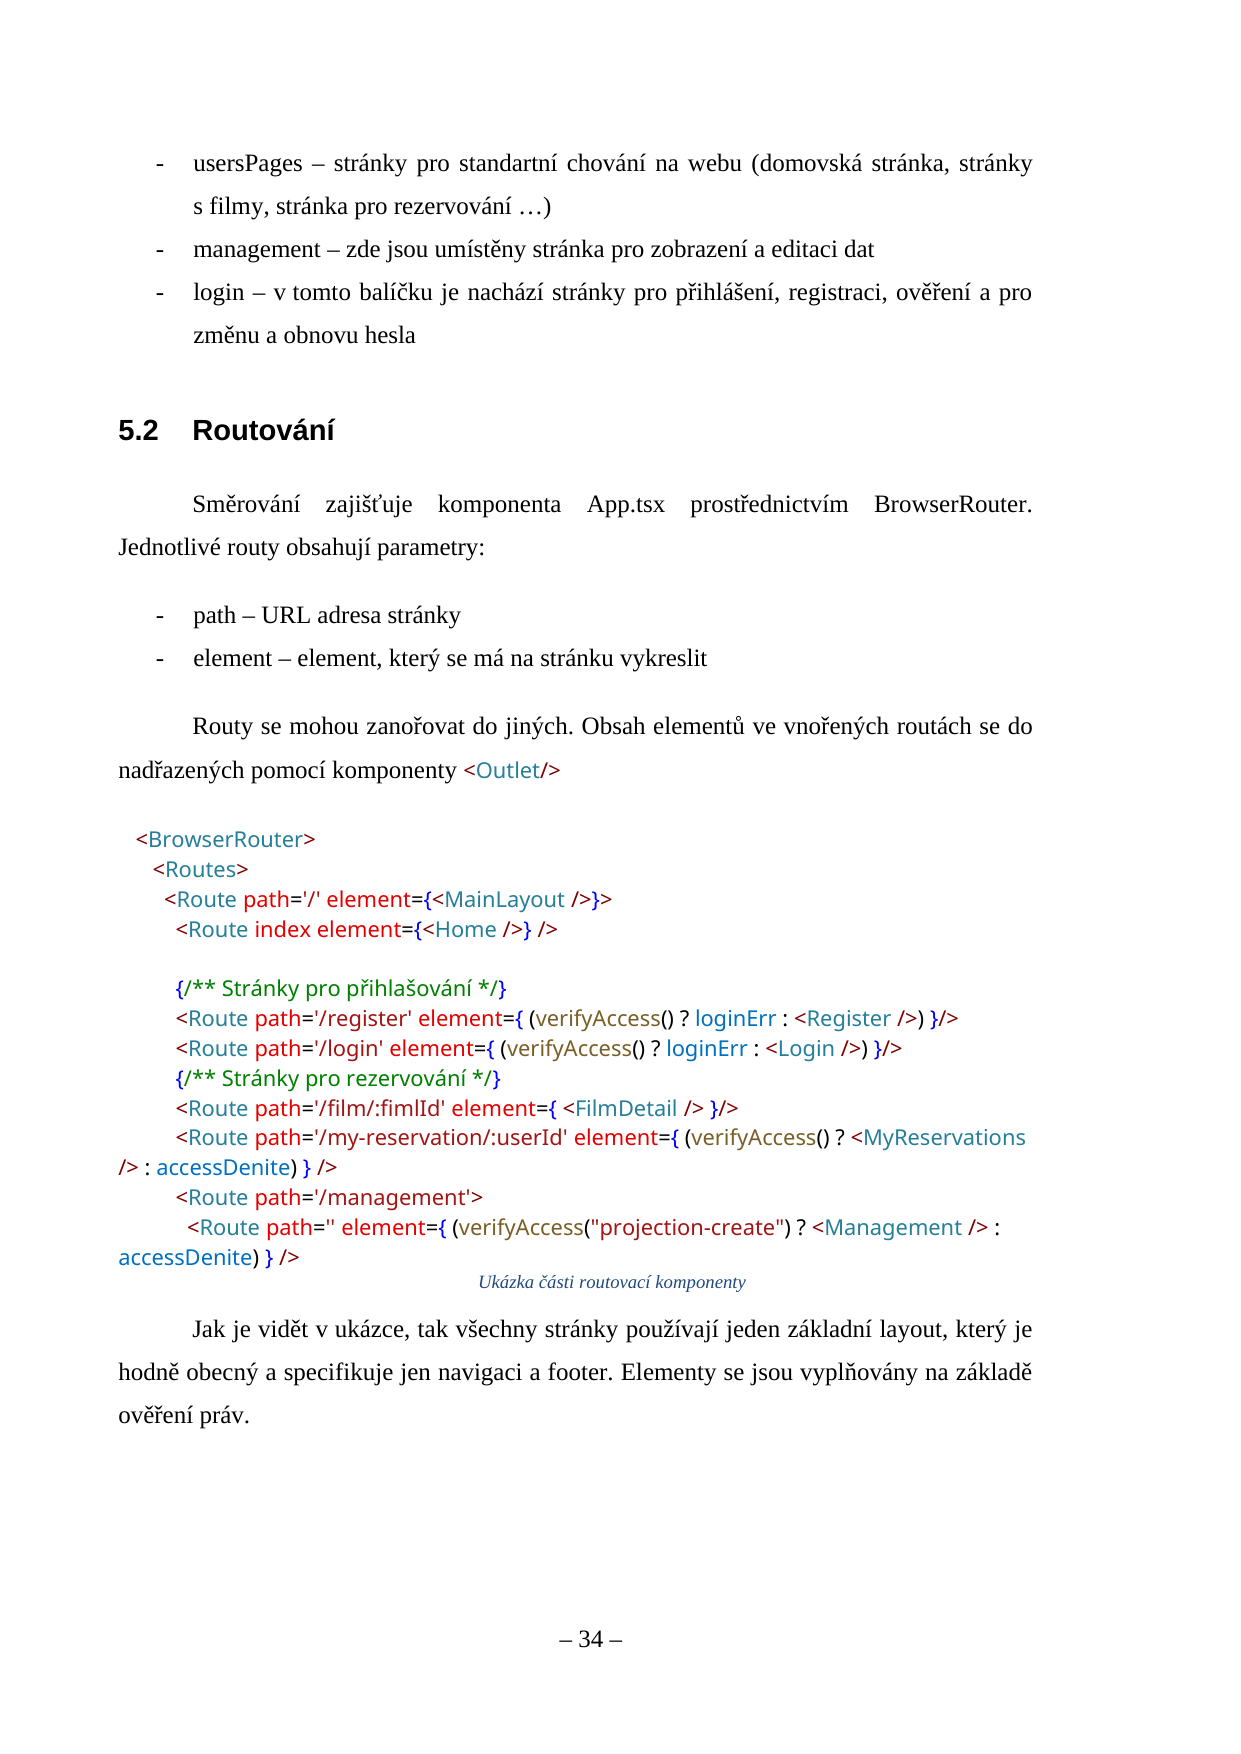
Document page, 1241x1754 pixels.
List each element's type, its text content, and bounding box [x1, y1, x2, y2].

text <Routes> [118, 854, 1033, 884]
text <Route path='/login' element={ (verifyAccess() ? loginErr : <Login />) }/> [118, 1033, 1033, 1063]
list management – zde jsou umístěny stránka pro zobrazení a editaci dat [156, 234, 1033, 263]
subtitle Routování [118, 413, 1033, 447]
text {/** Stránky pro přihlašování */} [118, 973, 1033, 1003]
text <Route path='' element={ (verifyAccess("projection-create") ? <Management /> : accessDenite) } /> [118, 1212, 1033, 1271]
text <Route index element={<Home />} /> [118, 914, 1033, 944]
text {/** Stránky pro rezervování */} [118, 1063, 1033, 1093]
text <Route path='/management'> [118, 1182, 1033, 1212]
text Směrování zajišťuje komponenta App.tsx prostřednictvím BrowserRouter. Jednotlivé routy obsahují parametry: [118, 489, 1033, 561]
text <Route path='/my-reservation/:userId' element={ (verifyAccess() ? <MyReservations /> : accessDenite) } /> [118, 1122, 1033, 1182]
text <Route path='/' element={<MainLayout />}> [118, 884, 1033, 914]
text Ukázka části routovací komponenty [118, 1271, 1033, 1293]
list element – element, který se má na stránku vykreslit [156, 643, 1033, 672]
list login – v tomto balíčku je nachází stránky pro přihlášení, registraci, ověření a pro změnu a obnovu hesla [156, 277, 1033, 349]
text Jak je vidět v ukázce, tak všechny stránky používají jeden základní layout, který je hodně obecný a specifikuje jen navigaci a footer. Elementy se jsou vyplňovány na základě ověření práv. [118, 1314, 1033, 1429]
text <BrowserRouter> [118, 824, 1033, 854]
text Routy se mohou zanořovat do jiných. Obsah elementů ve vnořených routách se do nadřazených pomocí komponenty <Outlet/> [118, 711, 1033, 784]
text <Route path='/film/:fimlId' element={ <FilmDetail /> }/> [118, 1093, 1033, 1122]
text <Route path='/register' element={ (verifyAccess() ? loginErr : <Register />) }/> [118, 1003, 1033, 1033]
list path – URL adresa stránky [156, 600, 1033, 629]
list usersPages – stránky pro standartní chování na webu (domovská stránka, stránky s filmy, stránka pro rezervování …) [156, 148, 1033, 219]
